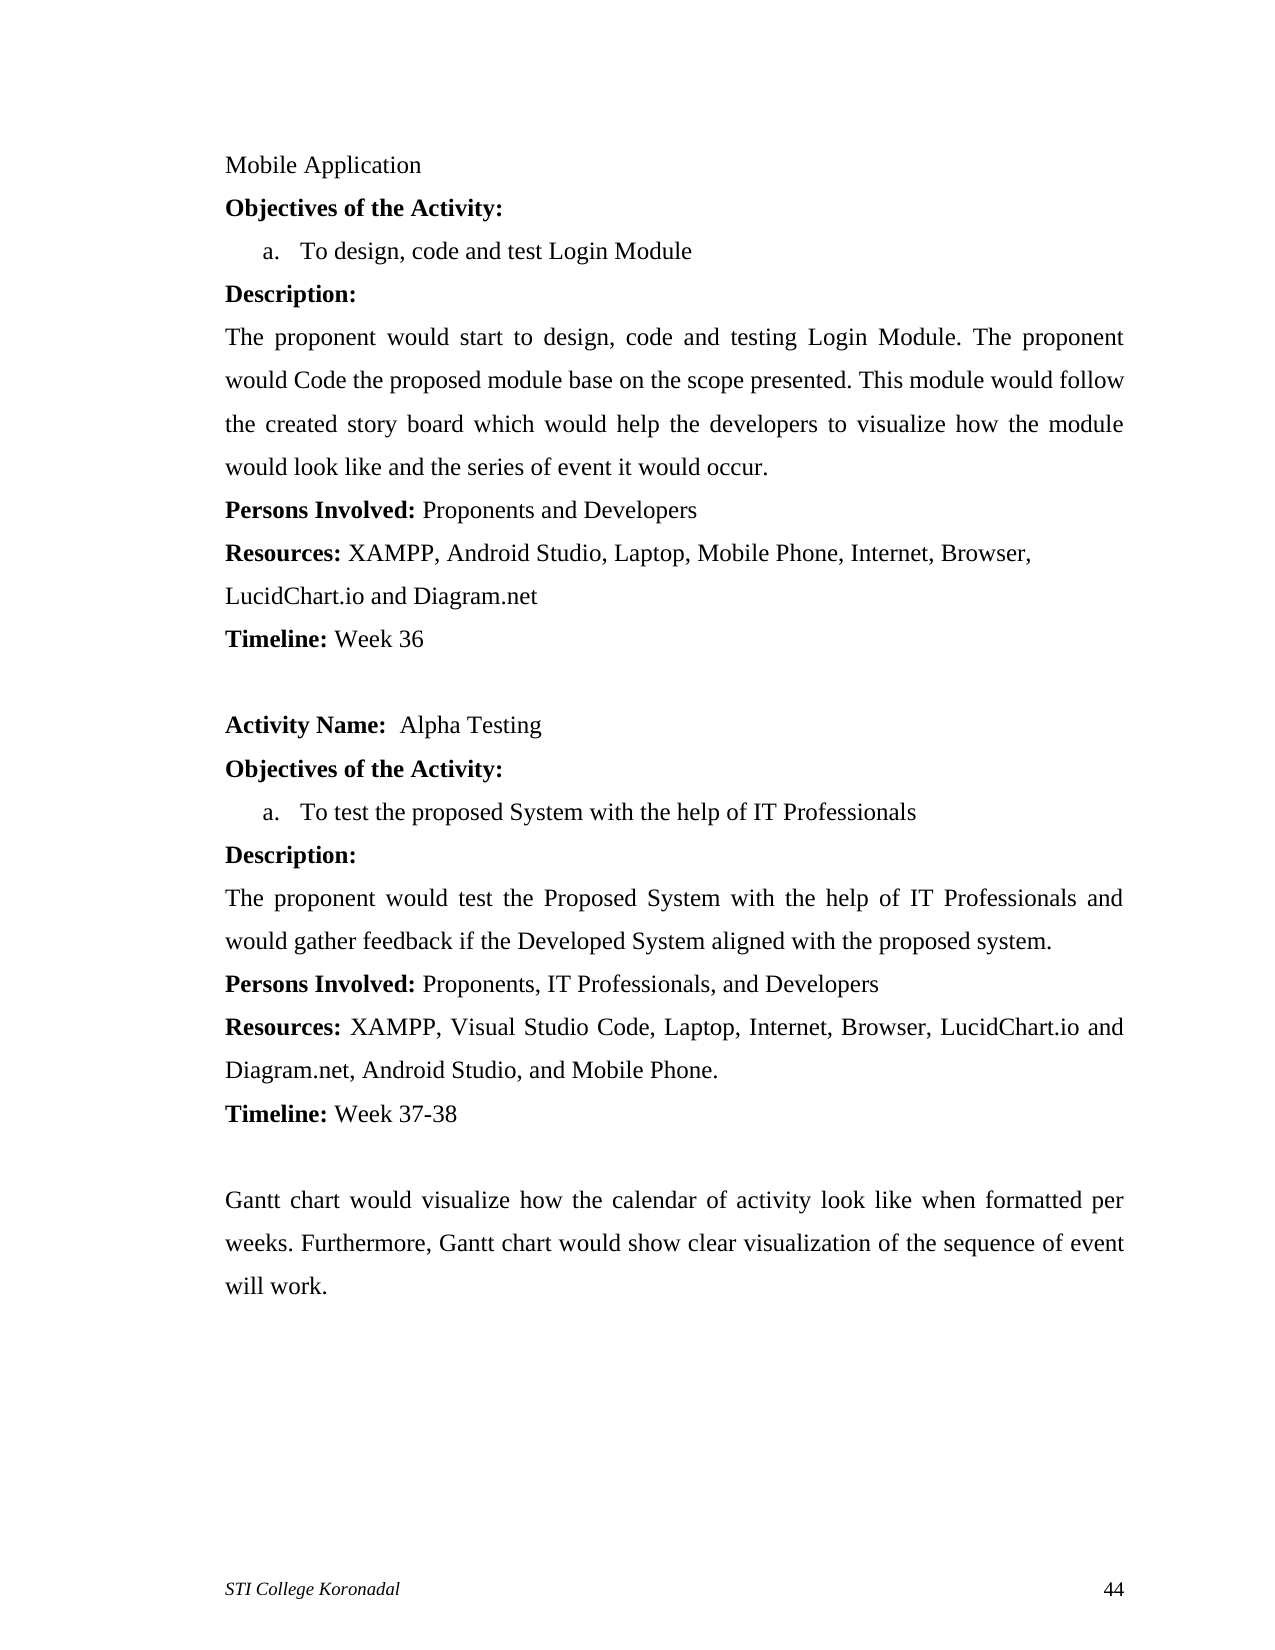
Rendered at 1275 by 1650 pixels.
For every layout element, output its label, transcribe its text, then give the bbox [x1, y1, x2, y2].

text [225, 150, 1125, 179]
text Resources: XAMPP, Android Studio, Laptop, Mobile Phone, Internet, Browser, LucidChart.io and Diagram.net [225, 538, 1125, 610]
text Gantt chart would visualize how the calendar of activity look like when formatted per weeks. Furthermore, Gantt chart would show clear visualization of the sequence of event will work. [225, 1185, 1125, 1300]
text Persons Involved: Proponents, IT Professionals, and Developers [225, 969, 1125, 998]
text Description: [225, 840, 1125, 869]
text Description: [225, 279, 1125, 308]
text Timeline: Week 36 [225, 624, 1125, 653]
text Persons Involved: Proponents and Developers [225, 495, 1125, 524]
text Objectives of the Activity: [225, 754, 1125, 782]
text Objectives of the Activity: [225, 193, 1125, 222]
text Resources: XAMPP, Visual Studio Code, Laptop, Internet, Browser, LucidChart.io and Diagram.net, Android Studio, and Mobile Phone. [225, 1012, 1125, 1084]
list To test the proposed System with the help of IT Professionals [262, 797, 1125, 826]
text The proponent would test the Proposed System with the help of IT Professionals and would gather feedback if the Developed System aligned with the proposed system. [225, 883, 1125, 955]
text Activity Name: Alpha Testing [225, 711, 1125, 739]
text Timeline: Week 37-38 [225, 1099, 1125, 1127]
list To design, code and test Login Module [262, 236, 1125, 265]
